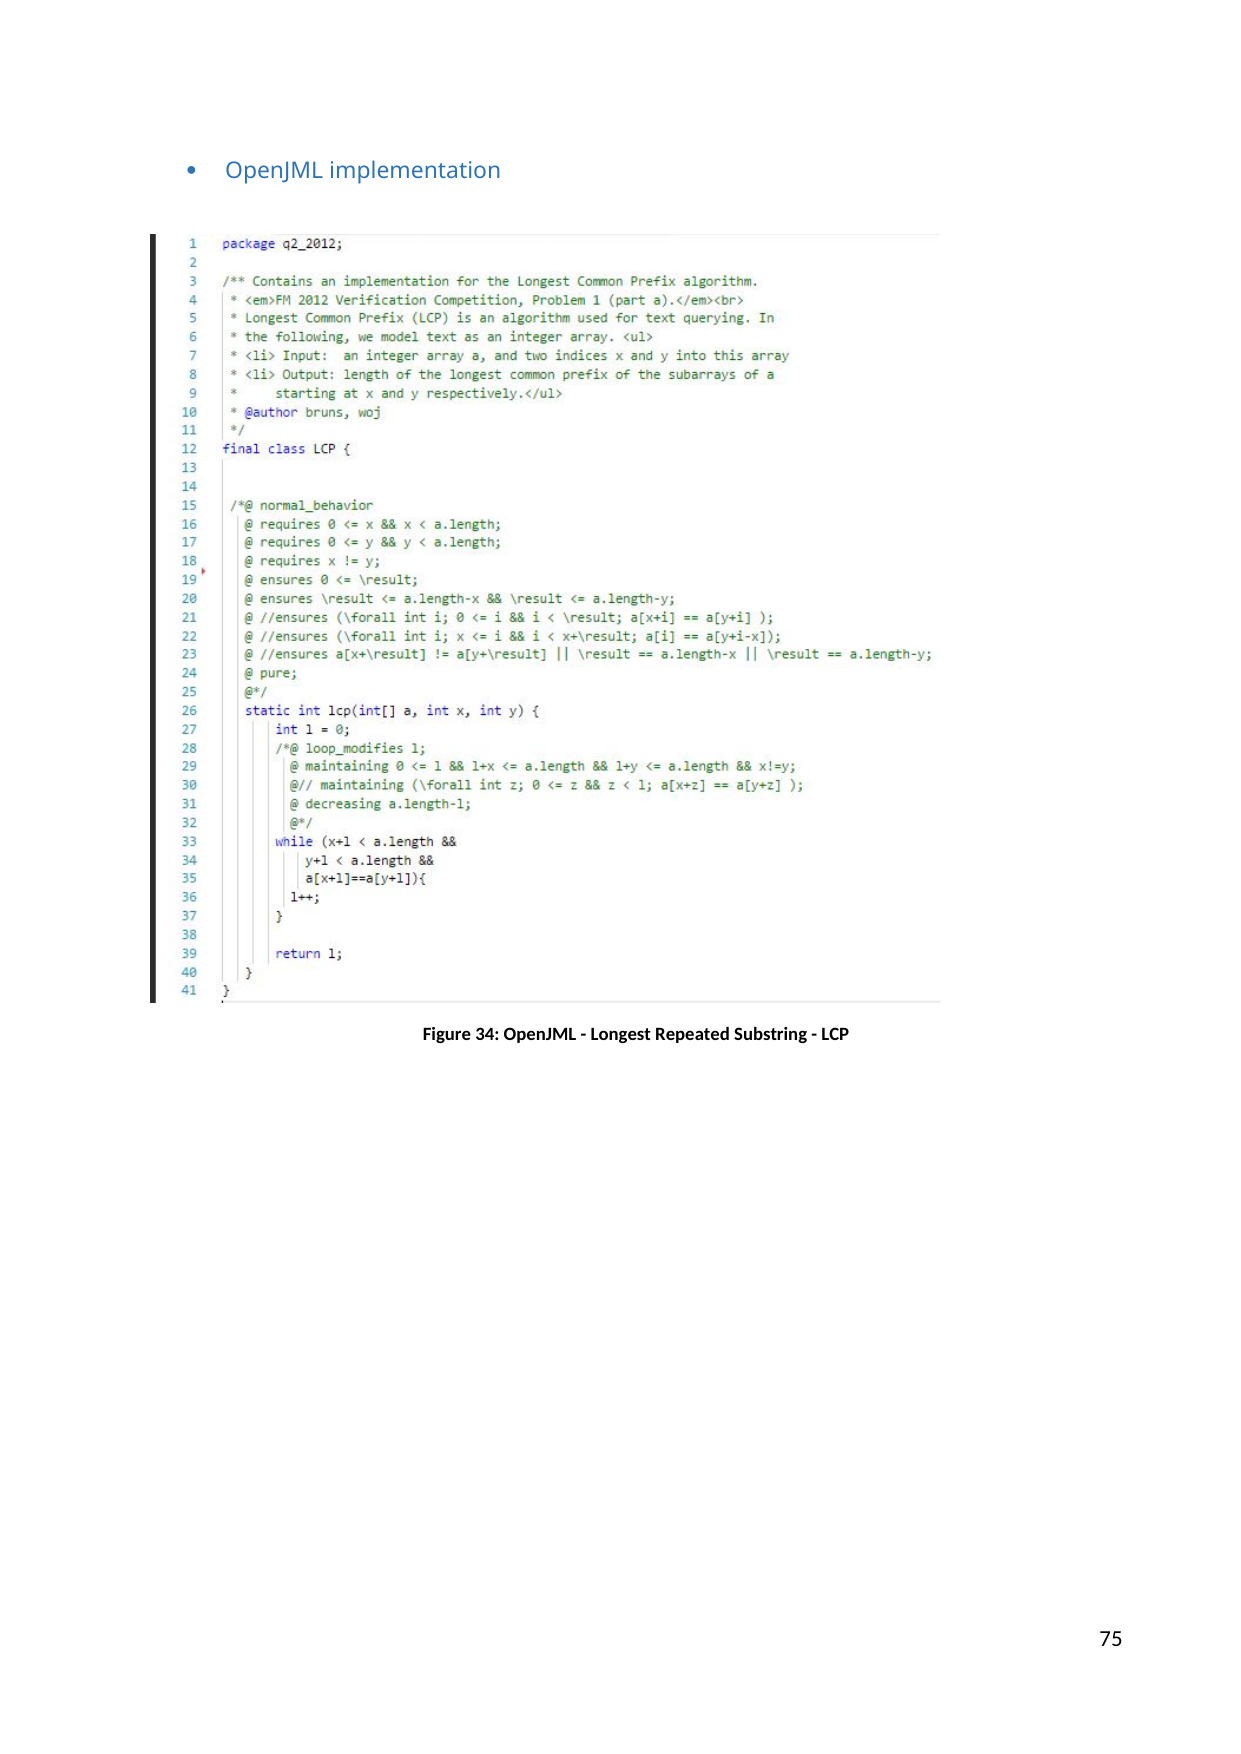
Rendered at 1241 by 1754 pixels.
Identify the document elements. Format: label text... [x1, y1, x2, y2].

subtitle OpenJML implementation [187, 154, 1122, 185]
picture [150, 234, 941, 1003]
